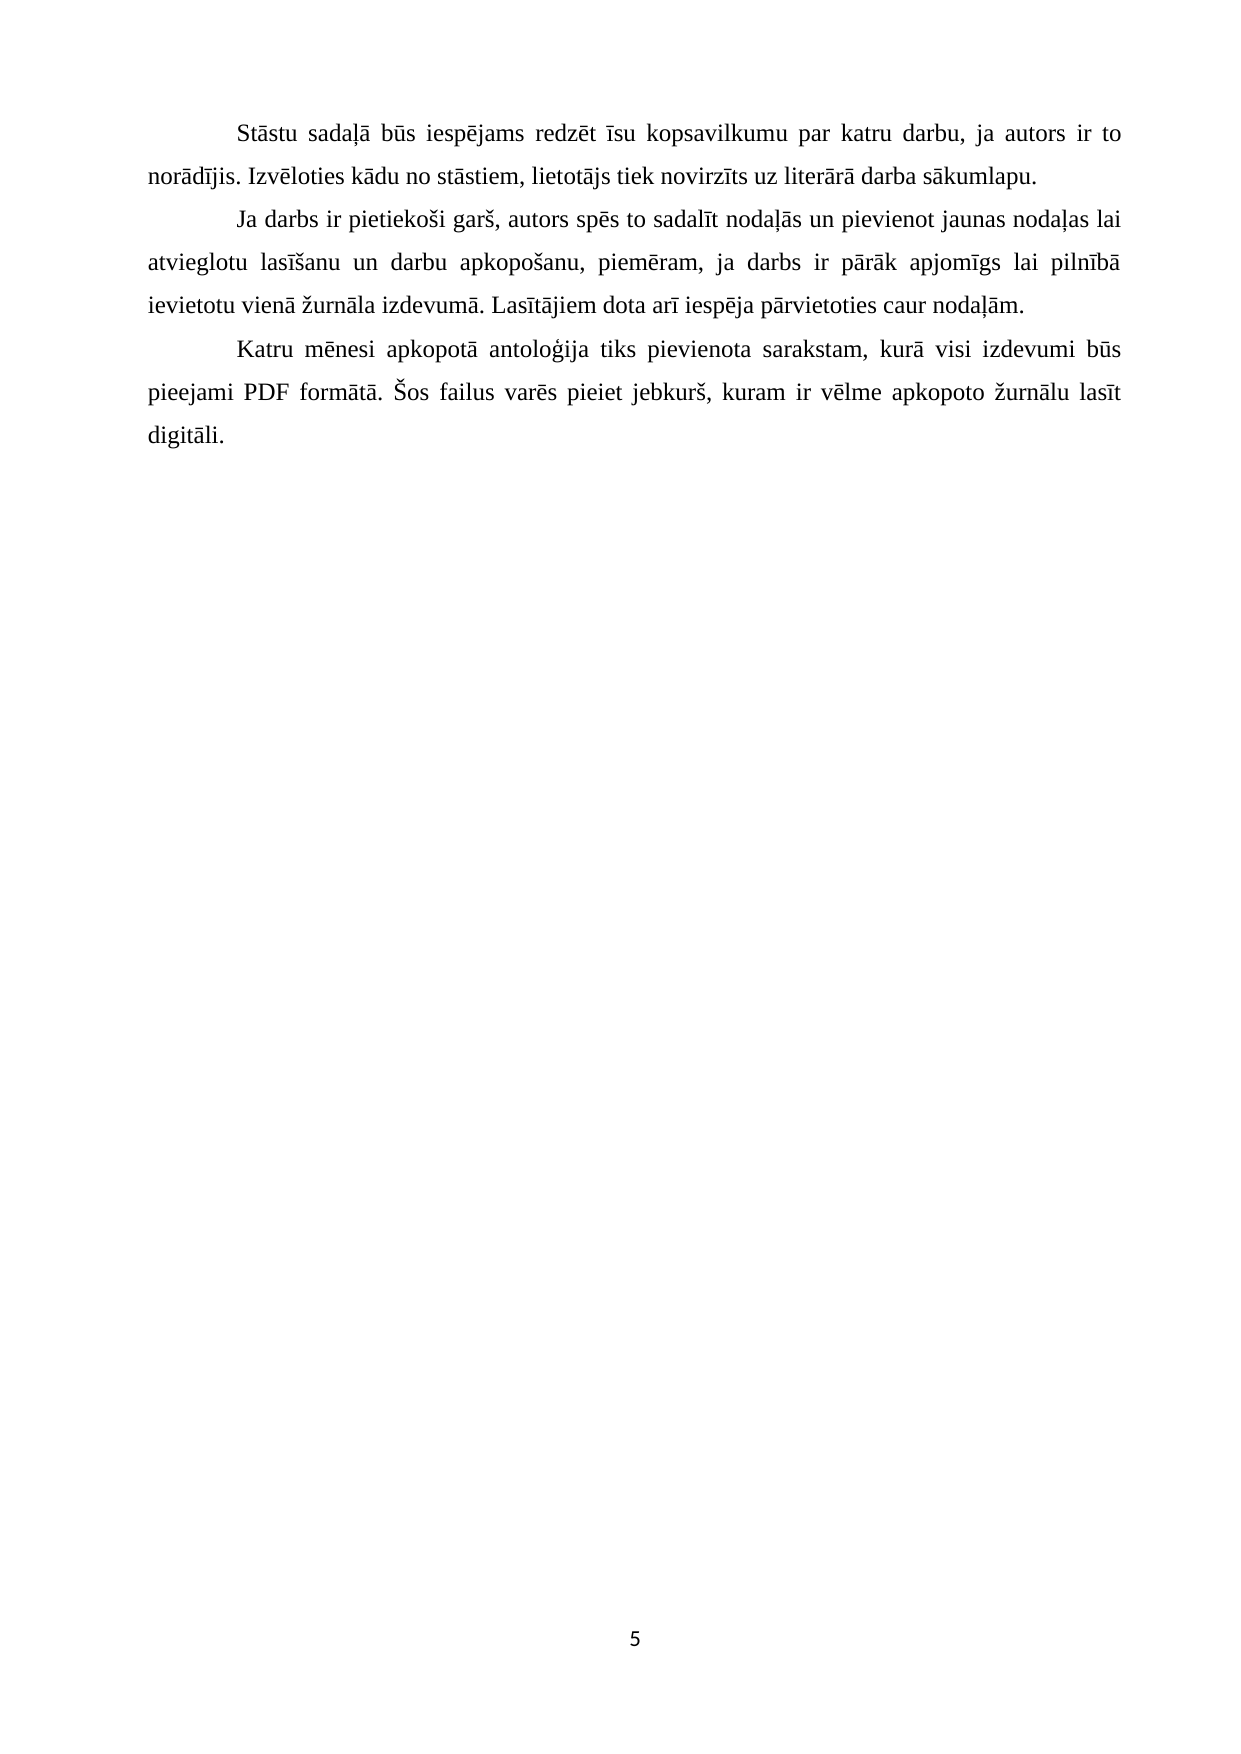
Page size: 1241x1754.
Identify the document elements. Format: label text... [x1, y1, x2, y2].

text Stāstu sadaļā būs iespējams redzēt īsu kopsavilkumu par katru darbu, ja autors ir to norādījis. Izvēloties kādu no stāstiem, lietotājs tiek novirzīts uz literārā darba sākumlapu. [148, 118, 1122, 190]
text Katru mēnesi apkopotā antoloģija tiks pievienota sarakstam, kurā visi izdevumi būs pieejami PDF formātā. Šos failus varēs pieiet jebkurš, kuram ir vēlme apkopoto žurnālu lasīt digitāli. [148, 334, 1122, 449]
text Ja darbs ir pietiekoši garš, autors spēs to sadalīt nodaļās un pievienot jaunas nodaļas lai atvieglotu lasīšanu un darbu apkopošanu, piemēram, ja darbs ir pārāk apjomīgs lai pilnībā ievietotu vienā žurnāla izdevumā. Lasītājiem dota arī iespēja pārvietoties caur nodaļām. [148, 204, 1122, 319]
